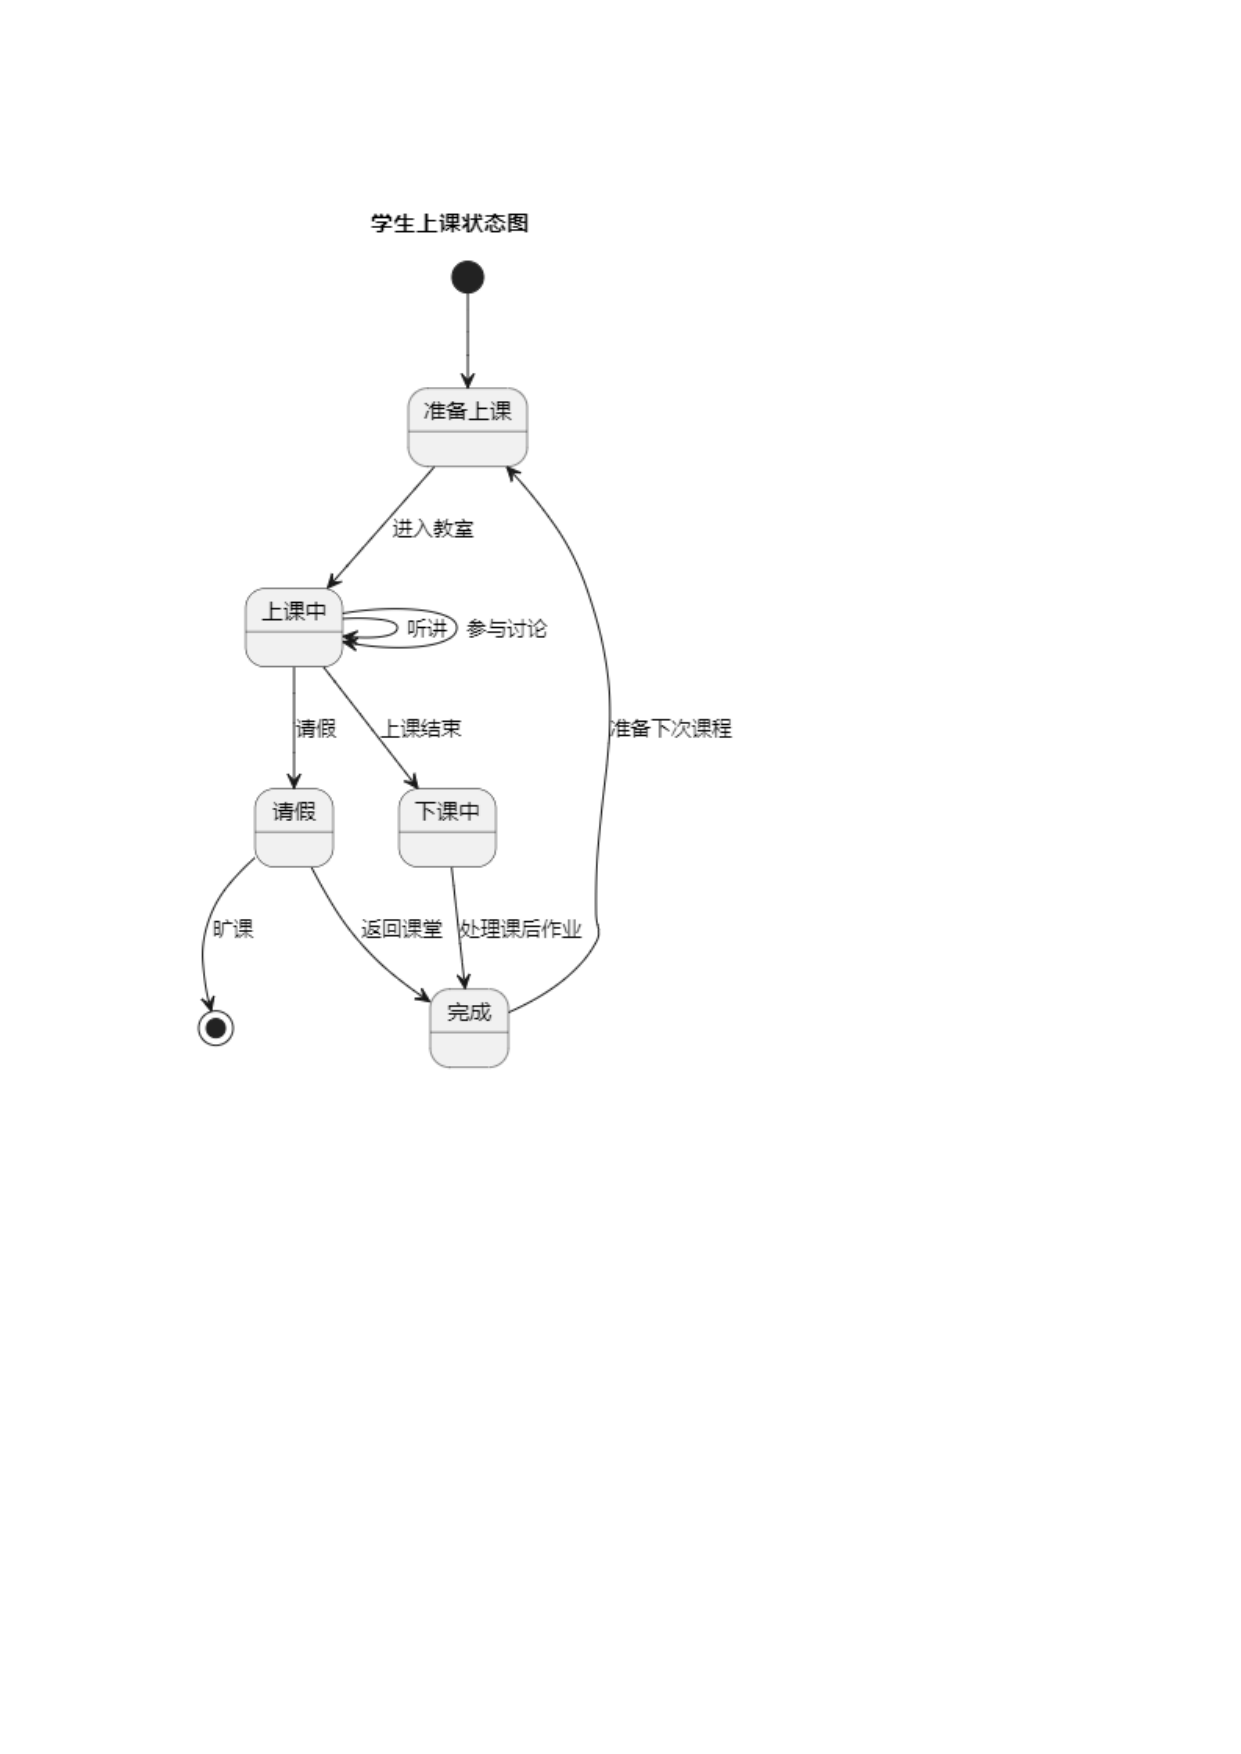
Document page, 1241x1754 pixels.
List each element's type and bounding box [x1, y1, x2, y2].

picture [177, 192, 745, 1076]
